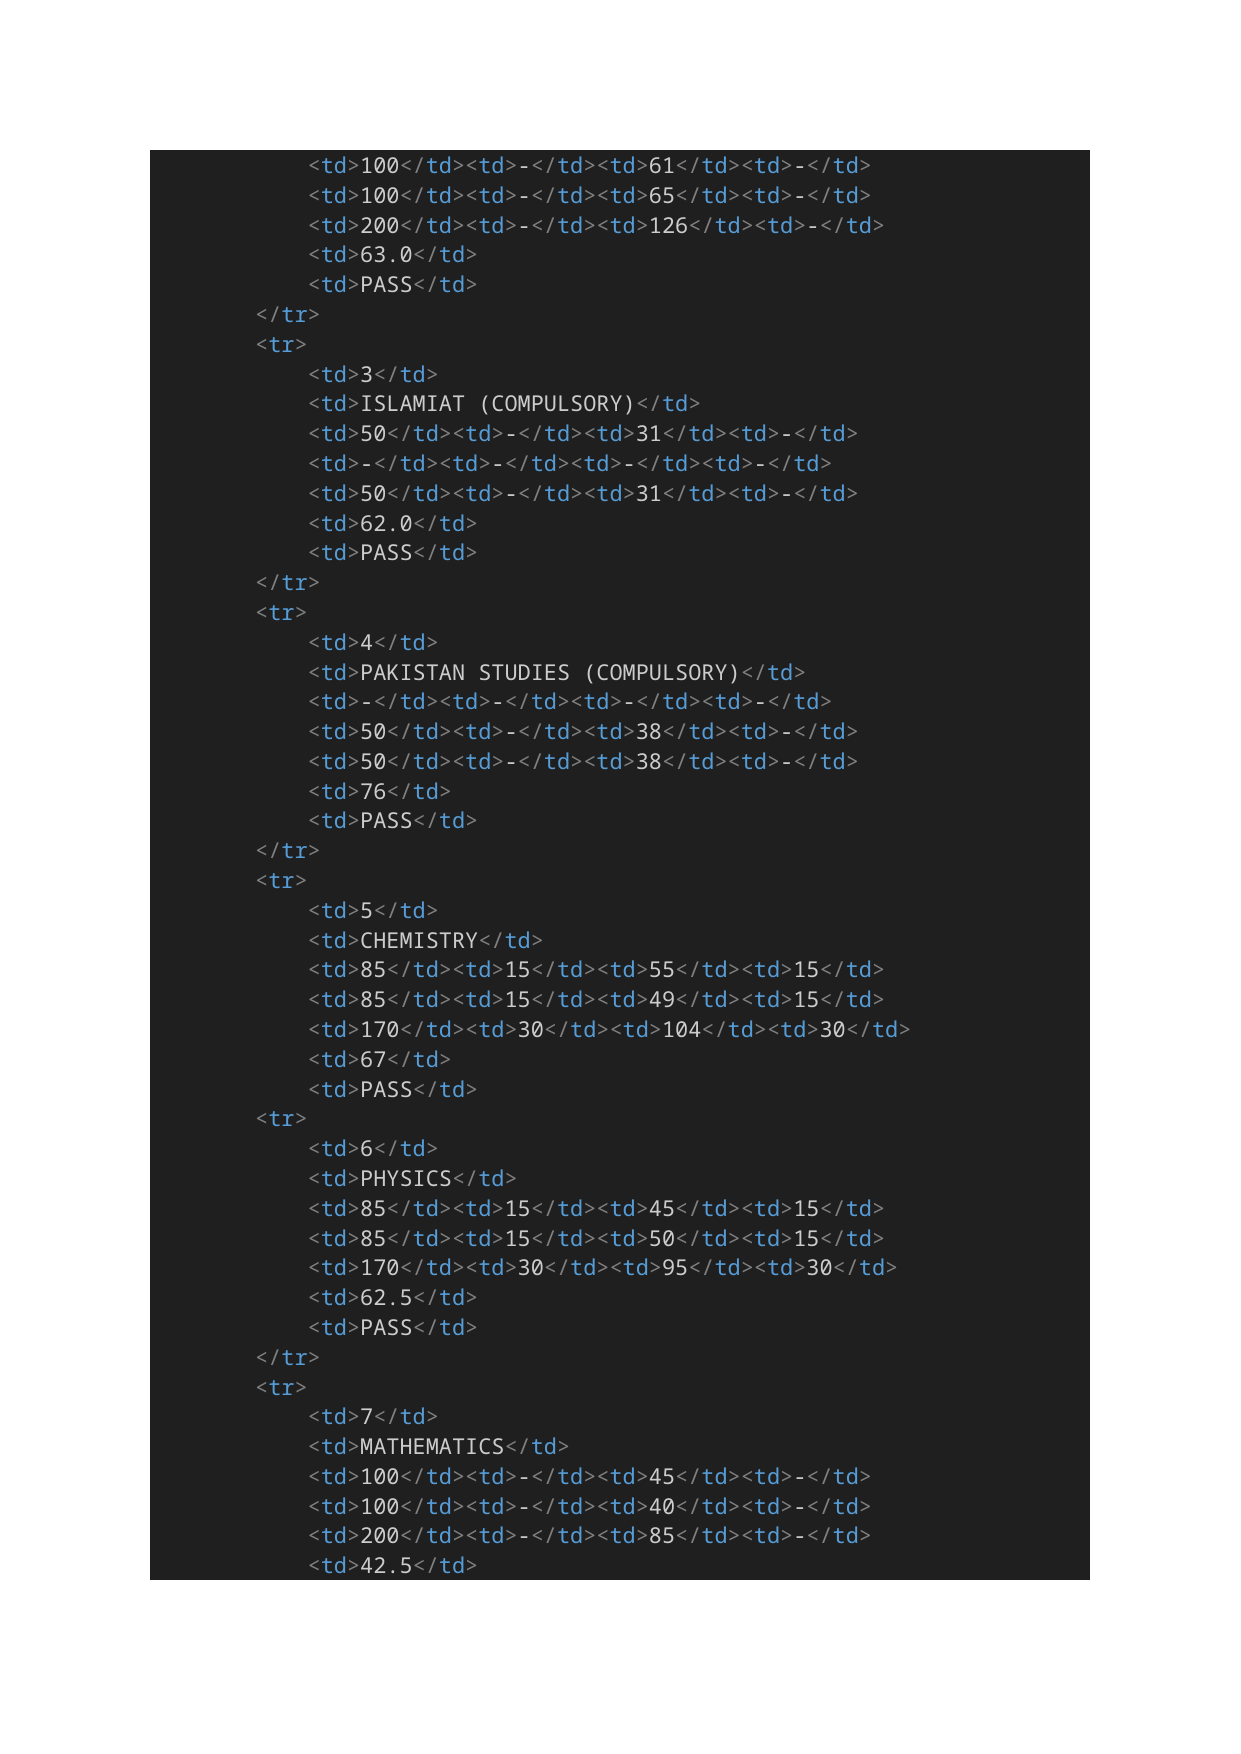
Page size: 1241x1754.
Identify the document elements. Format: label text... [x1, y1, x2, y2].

text <td>85</td><td>15</td><td>55</td><td>15</td> [150, 954, 1090, 984]
text <tr> [150, 1371, 1090, 1401]
text <td>ISLAMIAT (COMPULSORY)</td> [150, 388, 1090, 418]
text <tr> [150, 865, 1090, 895]
text </tr> [150, 299, 1090, 329]
text </tr> [150, 835, 1090, 865]
text <td>50</td><td>-</td><td>31</td><td>-</td> [150, 418, 1090, 448]
text <td>6</td> [150, 1133, 1090, 1163]
text <td>PASS</td> [150, 1073, 1090, 1103]
text <td>-</td><td>-</td><td>-</td><td>-</td> [150, 686, 1090, 716]
text <td>100</td><td>-</td><td>65</td><td>-</td> [150, 180, 1090, 209]
text <tr> [150, 329, 1090, 358]
text <td>PHYSICS</td> [150, 1163, 1090, 1193]
text <td>170</td><td>30</td><td>95</td><td>30</td> [150, 1252, 1090, 1282]
text <td>50</td><td>-</td><td>38</td><td>-</td> [150, 716, 1090, 746]
text <td>42.5</td> [150, 1550, 1090, 1580]
text </tr> [150, 567, 1090, 597]
text <td>100</td><td>-</td><td>40</td><td>-</td> [150, 1491, 1090, 1520]
text <td>7</td> [150, 1401, 1090, 1431]
text <td>200</td><td>-</td><td>126</td><td>-</td> [150, 209, 1090, 239]
text <td>3</td> [150, 358, 1090, 388]
text <td>50</td><td>-</td><td>31</td><td>-</td> [150, 478, 1090, 507]
text <td>62.5</td> [150, 1282, 1090, 1312]
text <td>62.0</td> [150, 507, 1090, 537]
text <td>MATHEMATICS</td> [150, 1431, 1090, 1461]
text <tr> [150, 597, 1090, 627]
text <td>4</td> [150, 627, 1090, 656]
text <td>170</td><td>30</td><td>104</td><td>30</td> [150, 1014, 1090, 1044]
text <td>63.0</td> [150, 239, 1090, 269]
text <td>PASS</td> [150, 269, 1090, 299]
text <td>PASS</td> [150, 537, 1090, 567]
text <td>50</td><td>-</td><td>38</td><td>-</td> [150, 746, 1090, 776]
text <td>5</td> [150, 895, 1090, 924]
text <td>76</td> [150, 776, 1090, 805]
text <tr> [150, 1103, 1090, 1133]
text <td>67</td> [150, 1044, 1090, 1073]
text <td>CHEMISTRY</td> [150, 924, 1090, 954]
text <td>-</td><td>-</td><td>-</td><td>-</td> [150, 448, 1090, 478]
text <td>PAKISTAN STUDIES (COMPULSORY)</td> [150, 656, 1090, 686]
text <td>100</td><td>-</td><td>45</td><td>-</td> [150, 1461, 1090, 1491]
text <td>PASS</td> [150, 1312, 1090, 1342]
text <td>PASS</td> [150, 805, 1090, 835]
text <td>200</td><td>-</td><td>85</td><td>-</td> [150, 1520, 1090, 1550]
text <td>100</td><td>-</td><td>61</td><td>-</td> [150, 150, 1090, 180]
text <td>85</td><td>15</td><td>49</td><td>15</td> [150, 984, 1090, 1014]
text <td>85</td><td>15</td><td>50</td><td>15</td> [150, 1222, 1090, 1252]
text <td>85</td><td>15</td><td>45</td><td>15</td> [150, 1193, 1090, 1222]
text </tr> [150, 1342, 1090, 1371]
